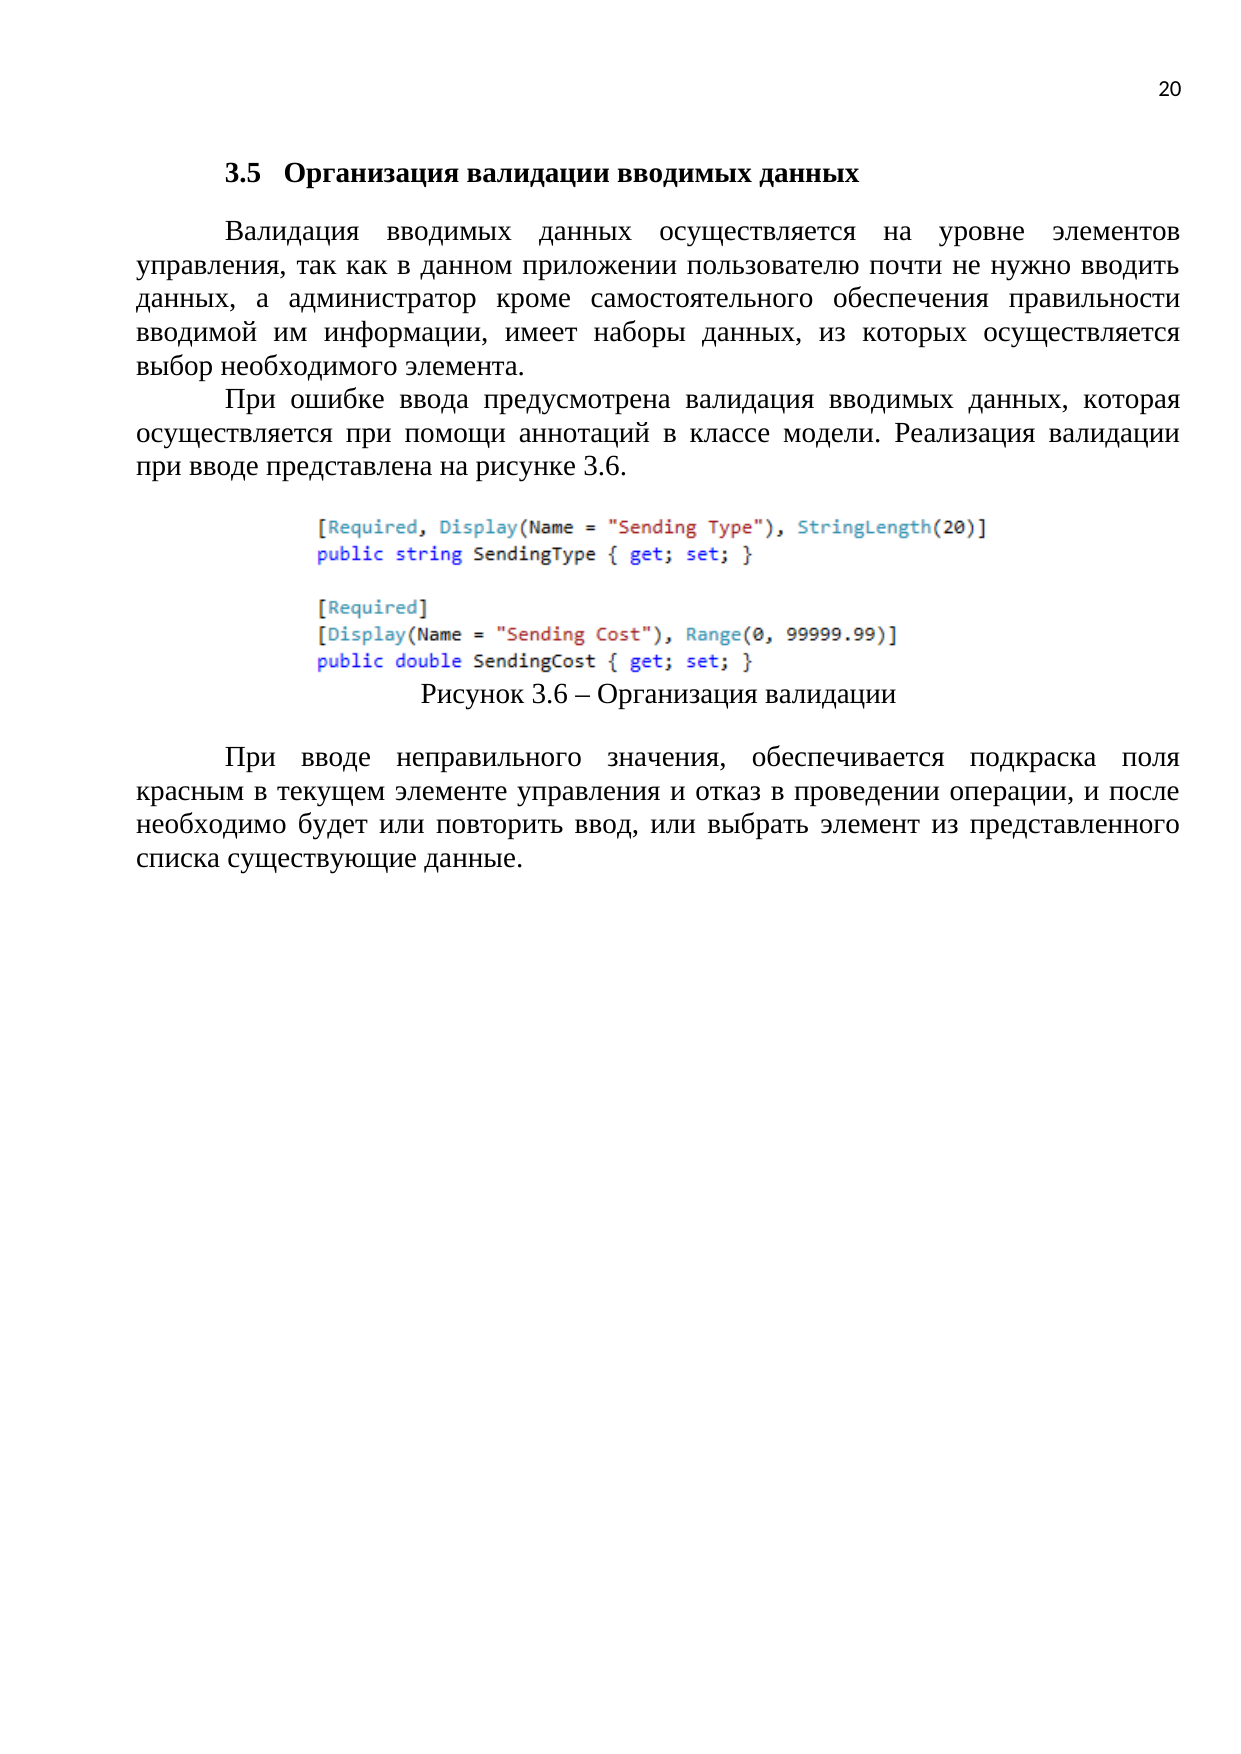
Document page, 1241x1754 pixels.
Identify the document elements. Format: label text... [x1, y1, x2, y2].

text При ошибке ввода предусмотрена валидация вводимых данных, которая осуществляется при помощи аннотаций в классе модели. Реализация валидации при вводе представлена на рисунке 3.6. [136, 381, 1181, 482]
text Валидация вводимых данных осуществляется на уровне элементов управления, так как в данном приложении пользователю почти не нужно вводить данных, а администратор кроме самостоятельного обеспечения правильности вводимой им информации, имеет наборы данных, из которых осуществляется выбор необходимого элемента. [136, 213, 1181, 381]
text Рисунок 3.6 – Организация валидации [136, 677, 1181, 710]
subtitle Организация валидации вводимых данных [136, 155, 1181, 188]
picture [309, 511, 1008, 677]
text При вводе неправильного значения, обеспечивается подкраска поля красным в текущем элементе управления и отказ в проведении операции, и после необходимо будет или повторить ввод, или выбрать элемент из представленного списка существующие данные. [136, 739, 1181, 873]
